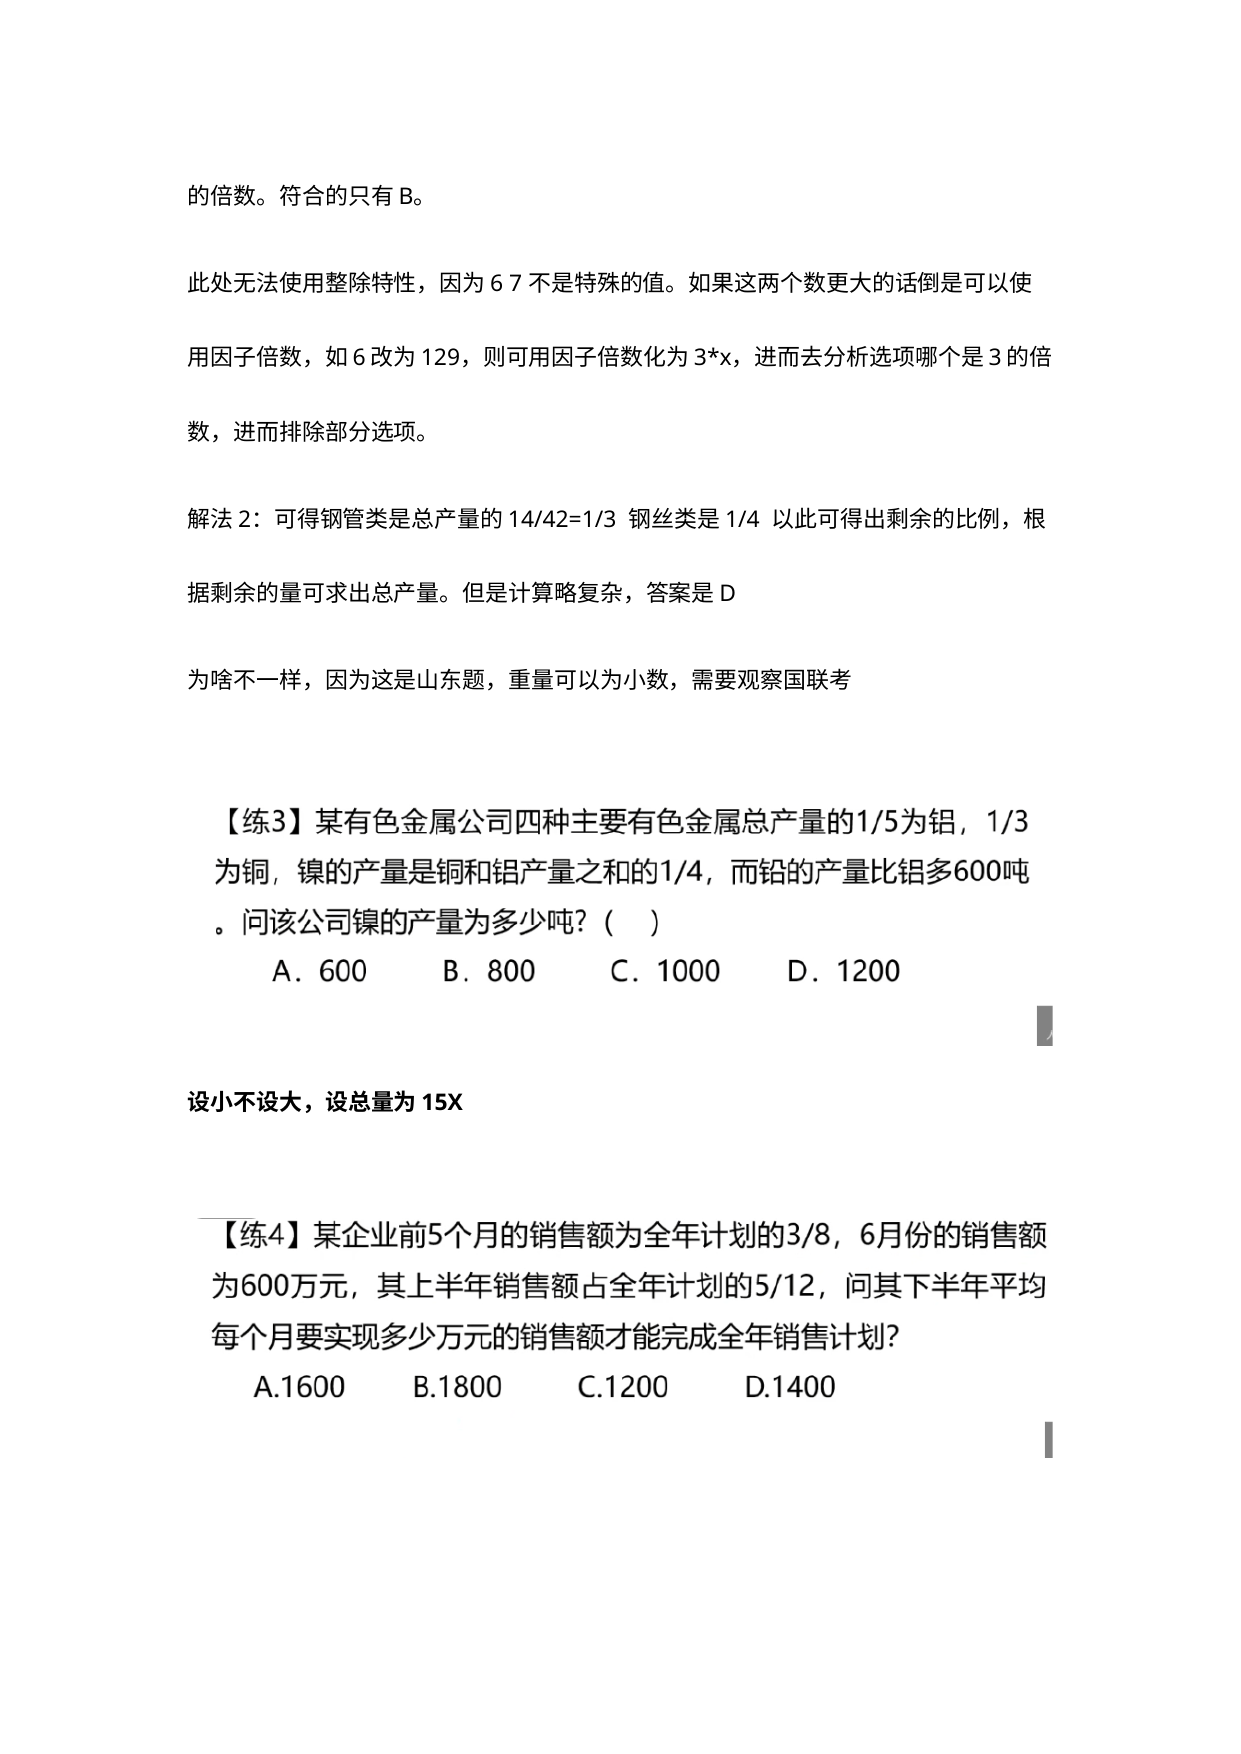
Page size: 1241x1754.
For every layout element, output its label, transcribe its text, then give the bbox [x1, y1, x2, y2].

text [187, 162, 1053, 227]
text 设小不设大，设总量为15X [187, 1068, 1053, 1133]
text 此处无法使用整除特性，因为6 7 不是特殊的值。如果这两个数更大的话倒是可以使用因子倍数，如6改为129，则可用因子倍数化为3*x，进而去分析选项哪个是3的倍数，进而排除部分选项。 [187, 249, 1053, 463]
picture [187, 1218, 1053, 1458]
text 解法2：可得钢管类是总产量的14/42=1/3 钢丝类是1/4 以此可得出剩余的比例，根据剩余的量可求出总产量。但是计算略复杂，答案是D [187, 484, 1053, 624]
picture [187, 787, 1053, 1046]
text 为啥不一样，因为这是山东题，重量可以为小数，需要观察国联考 [187, 646, 1053, 711]
